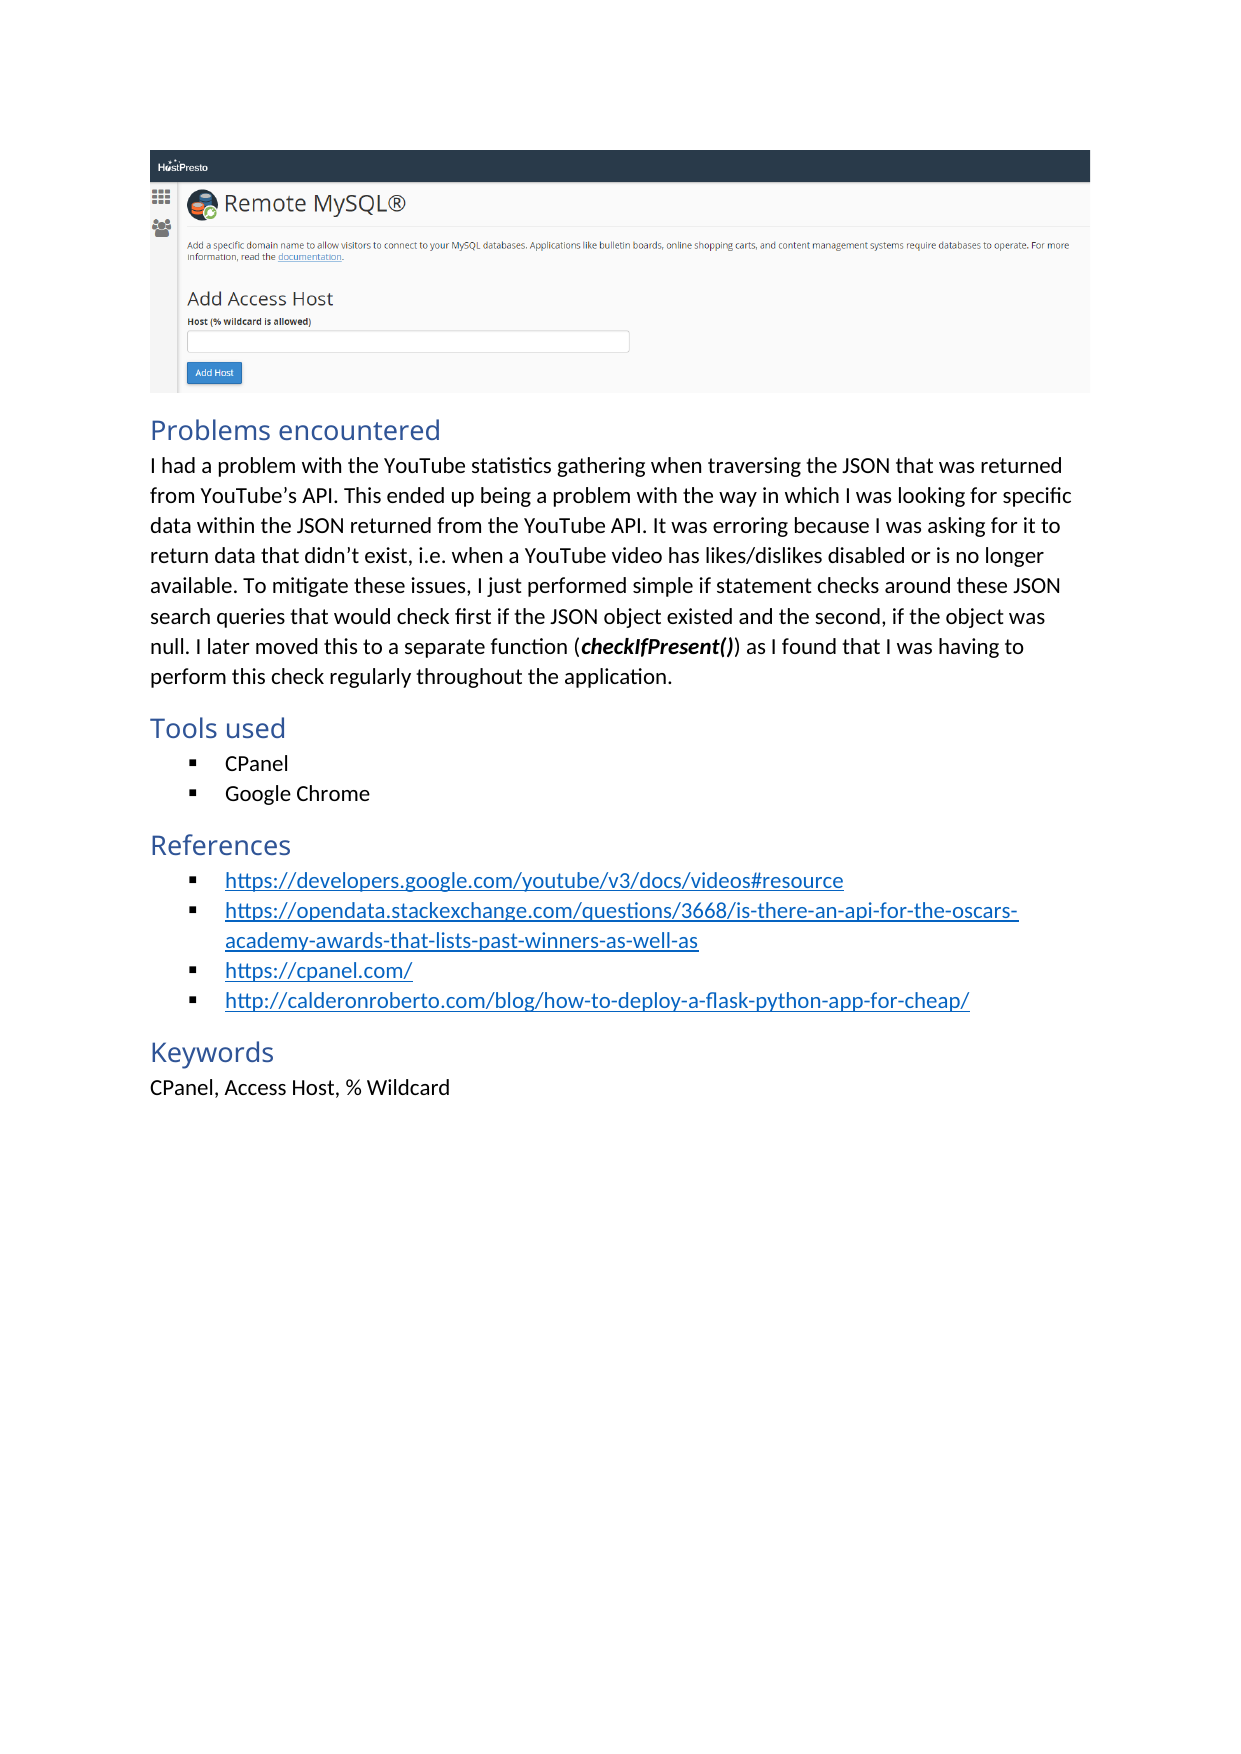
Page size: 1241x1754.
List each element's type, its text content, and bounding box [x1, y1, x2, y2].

list http://calderonroberto.com/blog/how-to-deploy-a-flask-python-app-for-cheap/ [187, 987, 1090, 1015]
list CPanel [187, 749, 1090, 777]
subtitle References [150, 826, 1090, 863]
text CPanel, Access Host, % Wildcard [150, 1073, 1090, 1101]
list https://opendata.stackexchange.com/questions/3668/is-there-an-api-for-the-oscars-academy-awards-that-lists-past-winners-as-well-as [187, 896, 1090, 954]
subtitle Keywords [150, 1033, 1090, 1070]
list https://cpanel.com/ [187, 956, 1090, 984]
text I had a problem with the YouTube statistics gathering when traversing the JSON that was returned from YouTube’s API. This ended up being a problem with the way in which I was looking for specific data within the JSON returned from the YouTube API. It was erroring because I was asking for it to return data that didn’t exist, i.e. when a YouTube video has likes/dislikes disabled or is no longer available. To mitigate these issues, I just performed simple if statement checks around these JSON search queries that would check first if the JSON object existed and the second, if the object was null. I later moved this to a separate function (checkIfPresent()) as I found that I was having to perform this check regularly throughout the application. [150, 451, 1090, 690]
list https://developers.google.com/youtube/v3/docs/videos#resource [187, 866, 1090, 894]
subtitle Problems encountered [150, 411, 1090, 448]
picture [150, 150, 1091, 393]
subtitle Tools used [150, 709, 1090, 746]
list Google Chrome [187, 779, 1090, 807]
